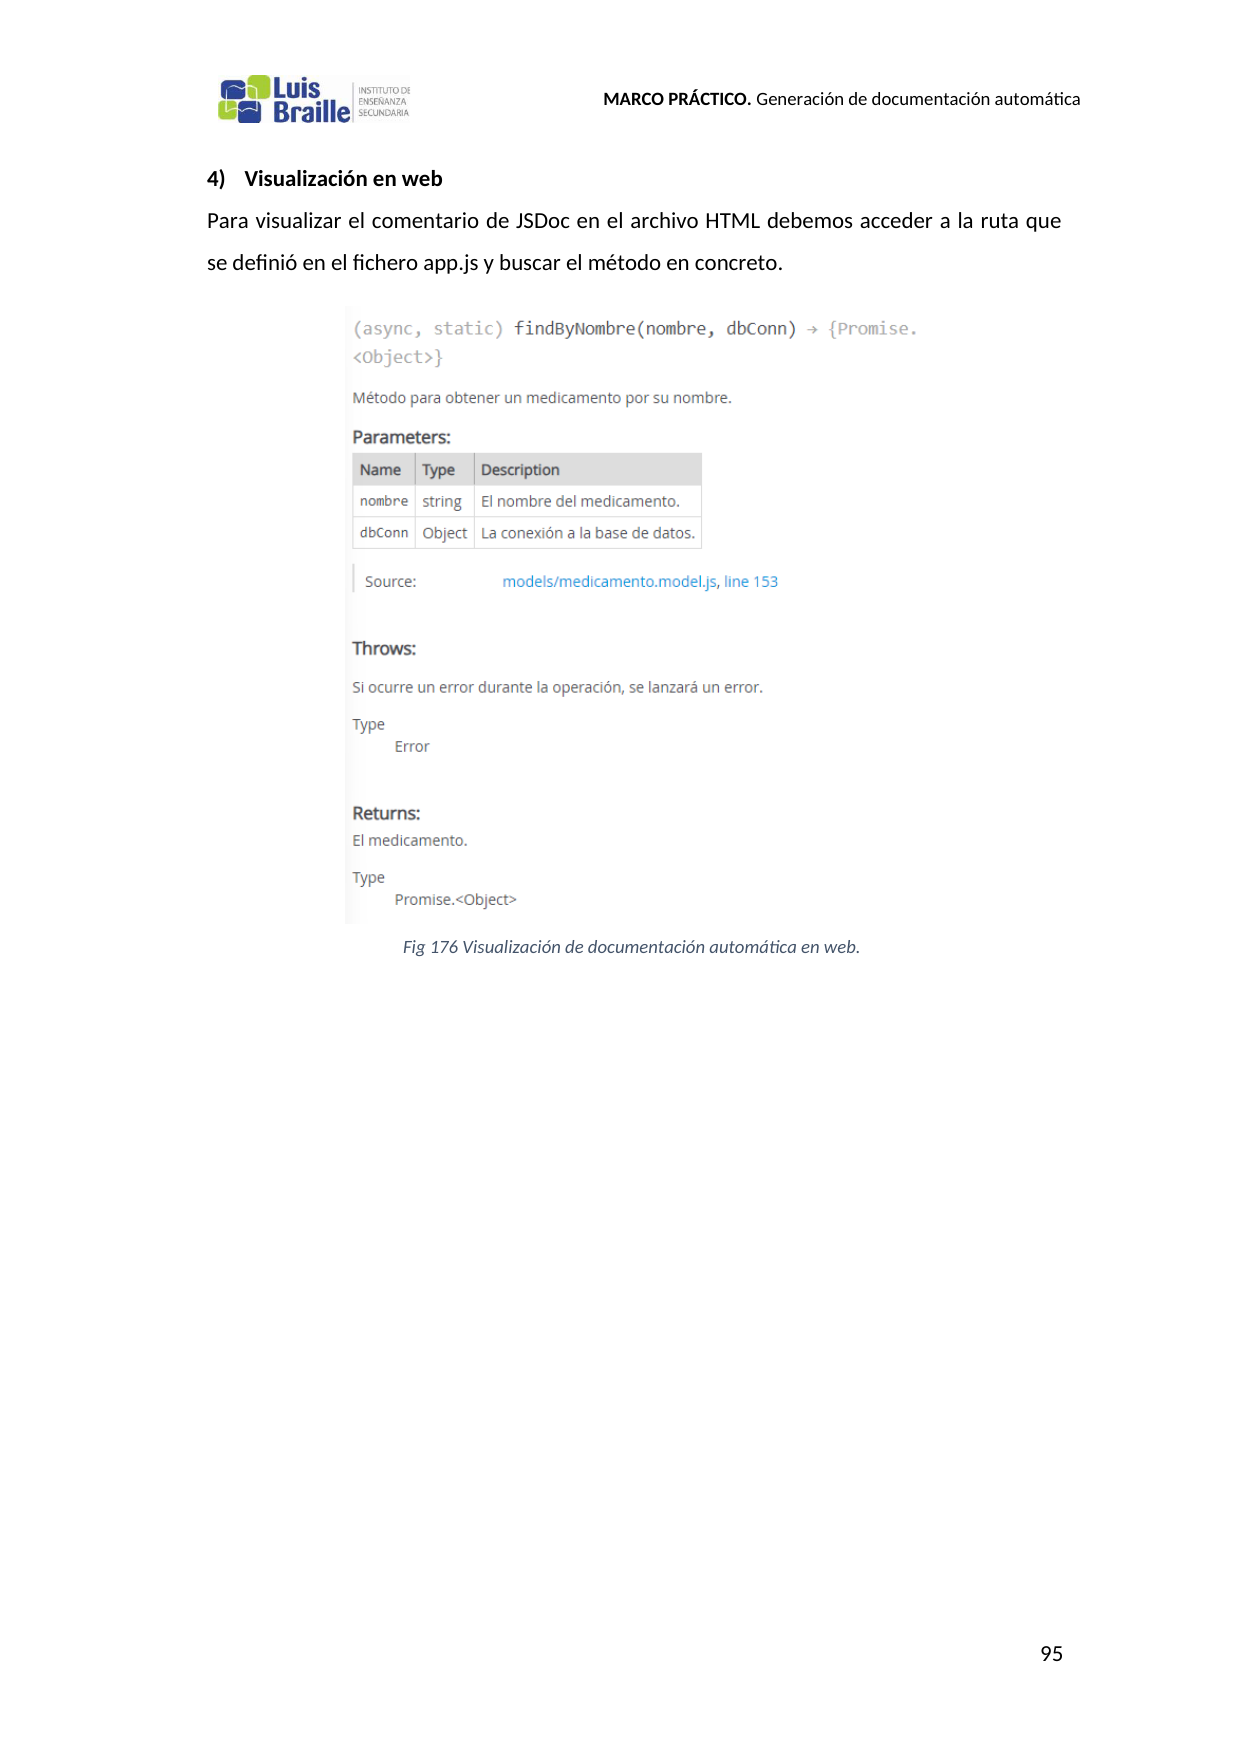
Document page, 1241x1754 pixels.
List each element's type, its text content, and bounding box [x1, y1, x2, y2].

text Para visualizar el comentario de JSDoc en el archivo HTML debemos acceder a la ruta que se definió en el fichero app.js y buscar el método en concreto. [207, 206, 1063, 276]
list Visualización en web [207, 164, 1063, 192]
picture [345, 306, 925, 924]
